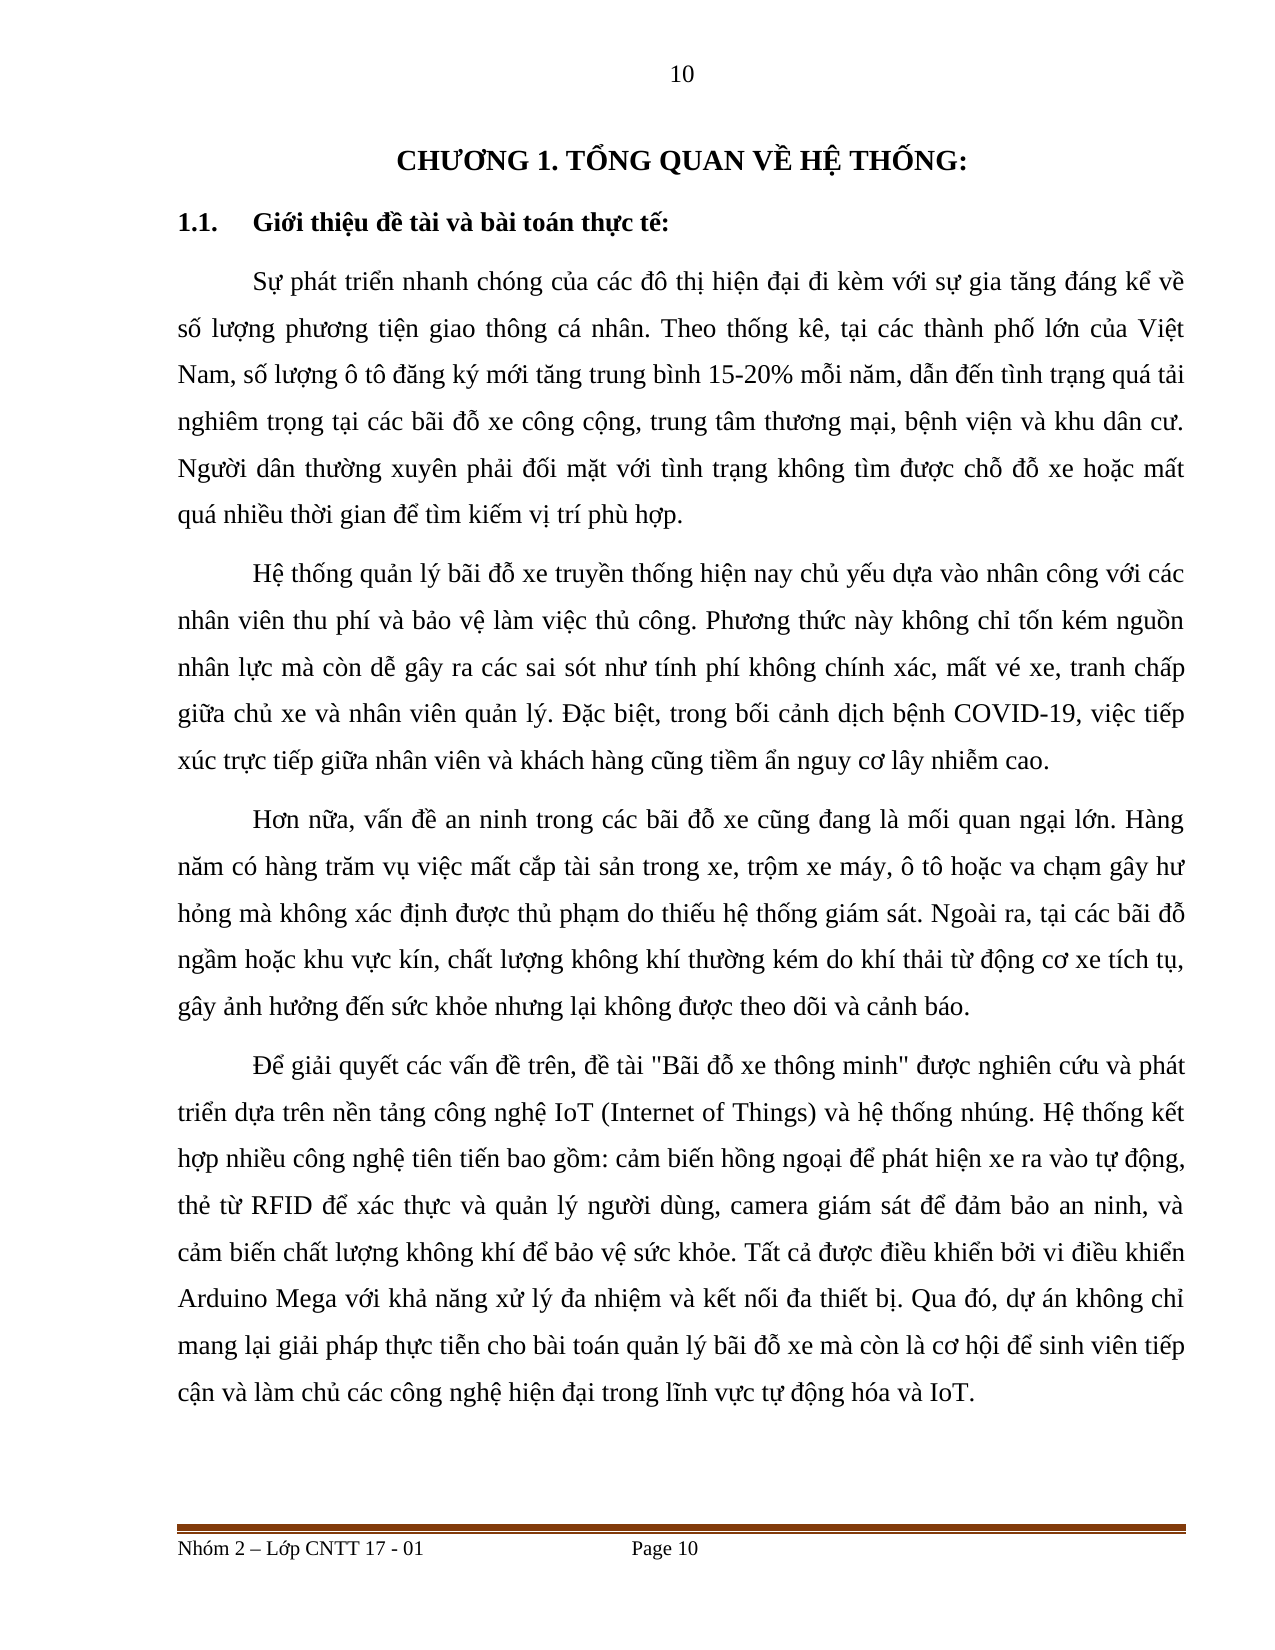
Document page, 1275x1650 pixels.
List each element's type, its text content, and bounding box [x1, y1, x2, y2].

text Để giải quyết các vấn đề trên, đề tài "Bãi đỗ xe thông minh" được nghiên cứu và phát triển dựa trên nền tảng công nghệ IoT (Internet of Things) và hệ thống nhúng. Hệ thống kết hợp nhiều công nghệ tiên tiến bao gồm: cảm biến hồng ngoại để phát hiện xe ra vào tự động, thẻ từ RFID để xác thực và quản lý người dùng, camera giám sát để đảm bảo an ninh, và cảm biến chất lượng không khí để bảo vệ sức khỏe. Tất cả được điều khiển bởi vi điều khiển Arduino Mega với khả năng xử lý đa nhiệm và kết nối đa thiết bị. Qua đó, dự án không chỉ mang lại giải pháp thực tiễn cho bài toán quản lý bãi đỗ xe mà còn là cơ hội để sinh viên tiếp cận và làm chủ các công nghệ hiện đại trong lĩnh vực tự động hóa và IoT. [177, 1049, 1186, 1407]
text Hệ thống quản lý bãi đỗ xe truyền thống hiện nay chủ yếu dựa vào nhân công với các nhân viên thu phí và bảo vệ làm việc thủ công. Phương thức này không chỉ tốn kém nguồn nhân lực mà còn dễ gây ra các sai sót như tính phí không chính xác, mất vé xe, tranh chấp giữa chủ xe và nhân viên quản lý. Đặc biệt, trong bối cảnh dịch bệnh COVID-19, việc tiếp xúc trực tiếp giữa nhân viên và khách hàng cũng tiềm ẩn nguy cơ lây nhiễm cao. [177, 558, 1186, 775]
subtitle Giới thiệu đề tài và bài toán thực tế: [177, 206, 1186, 237]
text Hơn nữa, vấn đề an ninh trong các bãi đỗ xe cũng đang là mối quan ngại lớn. Hàng năm có hàng trăm vụ việc mất cắp tài sản trong xe, trộm xe máy, ô tô hoặc va chạm gây hư hỏng mà không xác định được thủ phạm do thiếu hệ thống giám sát. Ngoài ra, tại các bãi đỗ ngầm hoặc khu vực kín, chất lượng không khí thường kém do khí thải từ động cơ xe tích tụ, gây ảnh hưởng đến sức khỏe nhưng lại không được theo dõi và cảnh báo. [177, 803, 1186, 1021]
text Sự phát triển nhanh chóng của các đô thị hiện đại đi kèm với sự gia tăng đáng kể về số lượng phương tiện giao thông cá nhân. Theo thống kê, tại các thành phố lớn của Việt Nam, số lượng ô tô đăng ký mới tăng trung bình 15-20% mỗi năm, dẫn đến tình trạng quá tải nghiêm trọng tại các bãi đỗ xe công cộng, trung tâm thương mại, bệnh viện và khu dân cư. Người dân thường xuyên phải đối mặt với tình trạng không tìm được chỗ đỗ xe hoặc mất quá nhiều thời gian để tìm kiếm vị trí phù hợp. [177, 265, 1186, 529]
subtitle CHƯƠNG 1. TỔNG QUAN VỀ HỆ THỐNG: [177, 143, 1186, 177]
